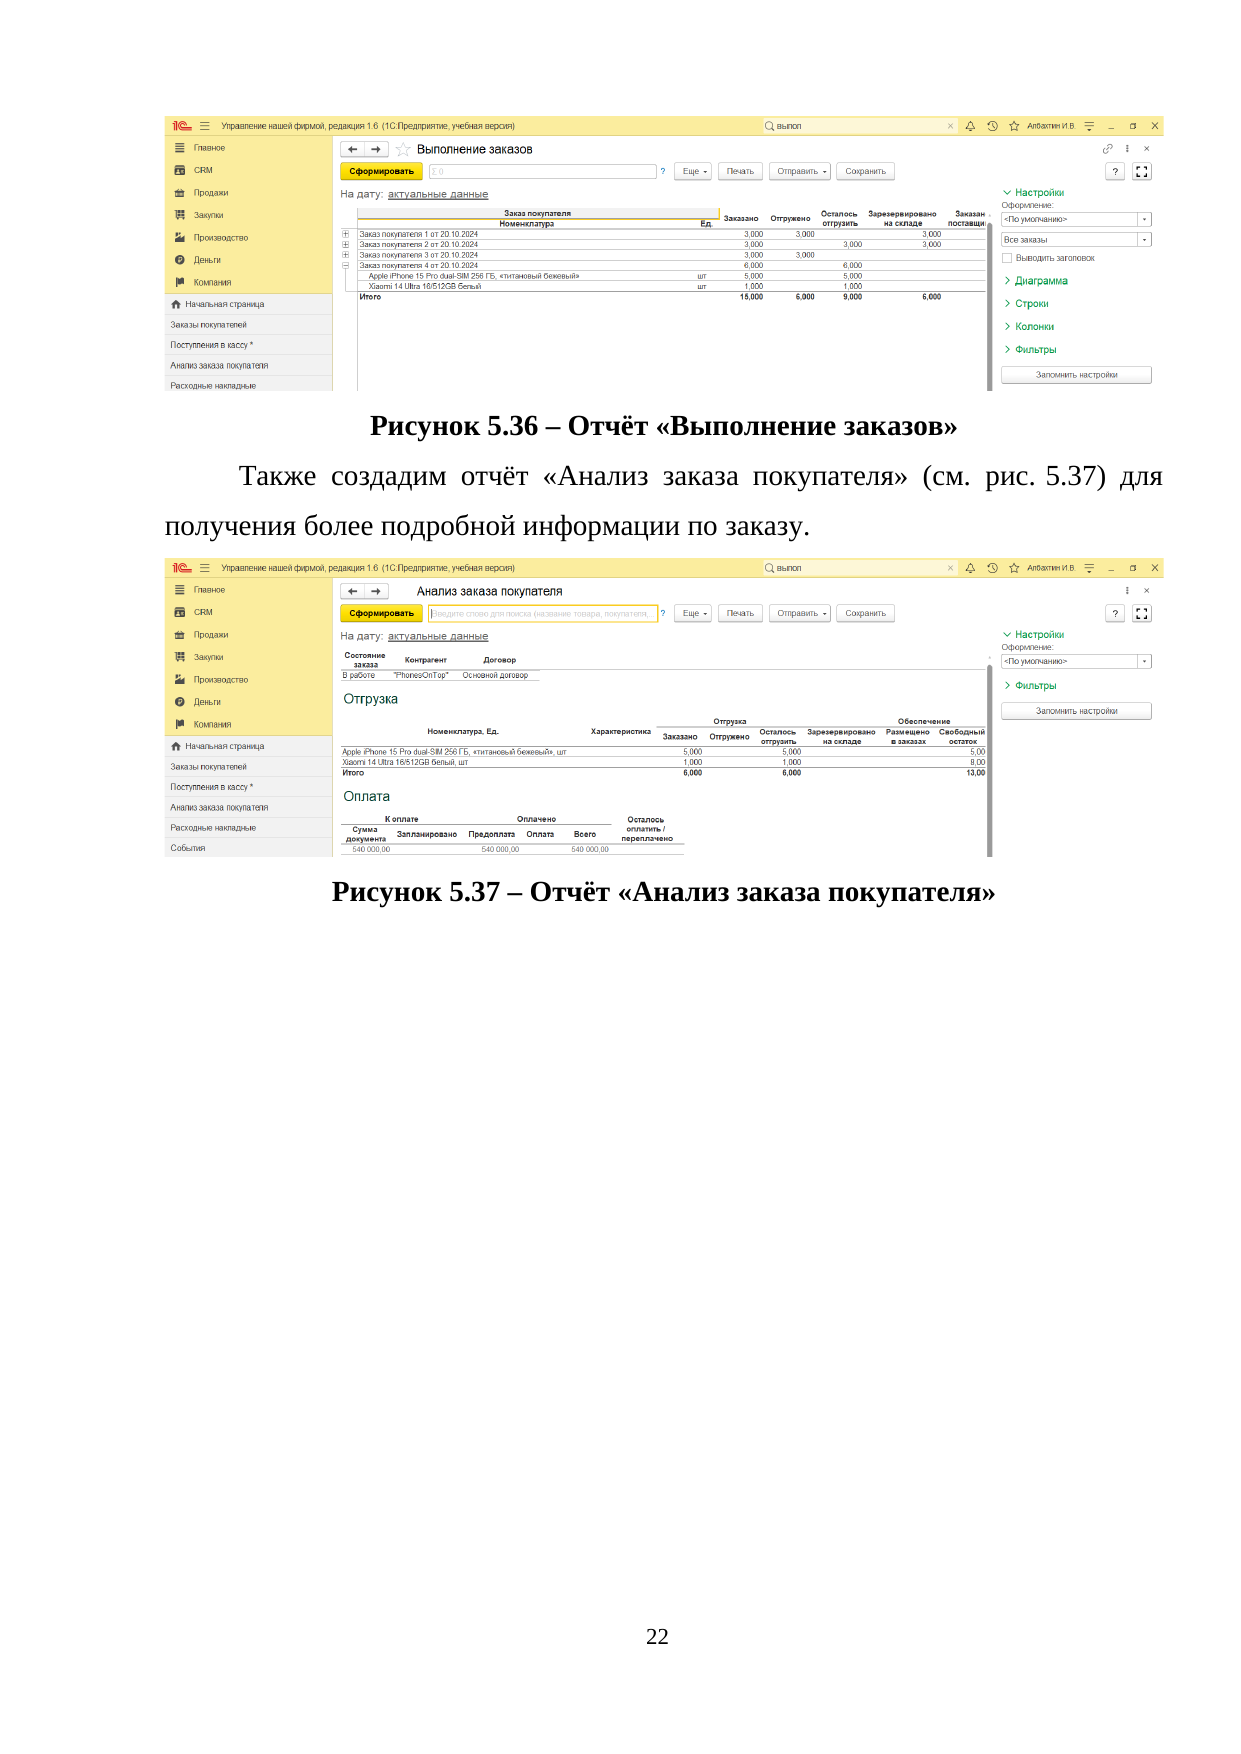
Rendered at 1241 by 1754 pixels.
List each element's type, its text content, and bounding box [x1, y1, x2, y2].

text Также создадим отчёт «Анализ заказа покупателя» (см. рис. 5.37) для получения более подробной информации по заказу. [164, 458, 1163, 542]
picture [164, 558, 1164, 857]
text Рисунок 5.37 – Отчёт «Анализ заказа покупателя» [164, 874, 1163, 907]
text Рисунок 5.36 – Отчёт «Выполнение заказов» [164, 408, 1163, 441]
picture [164, 116, 1164, 391]
